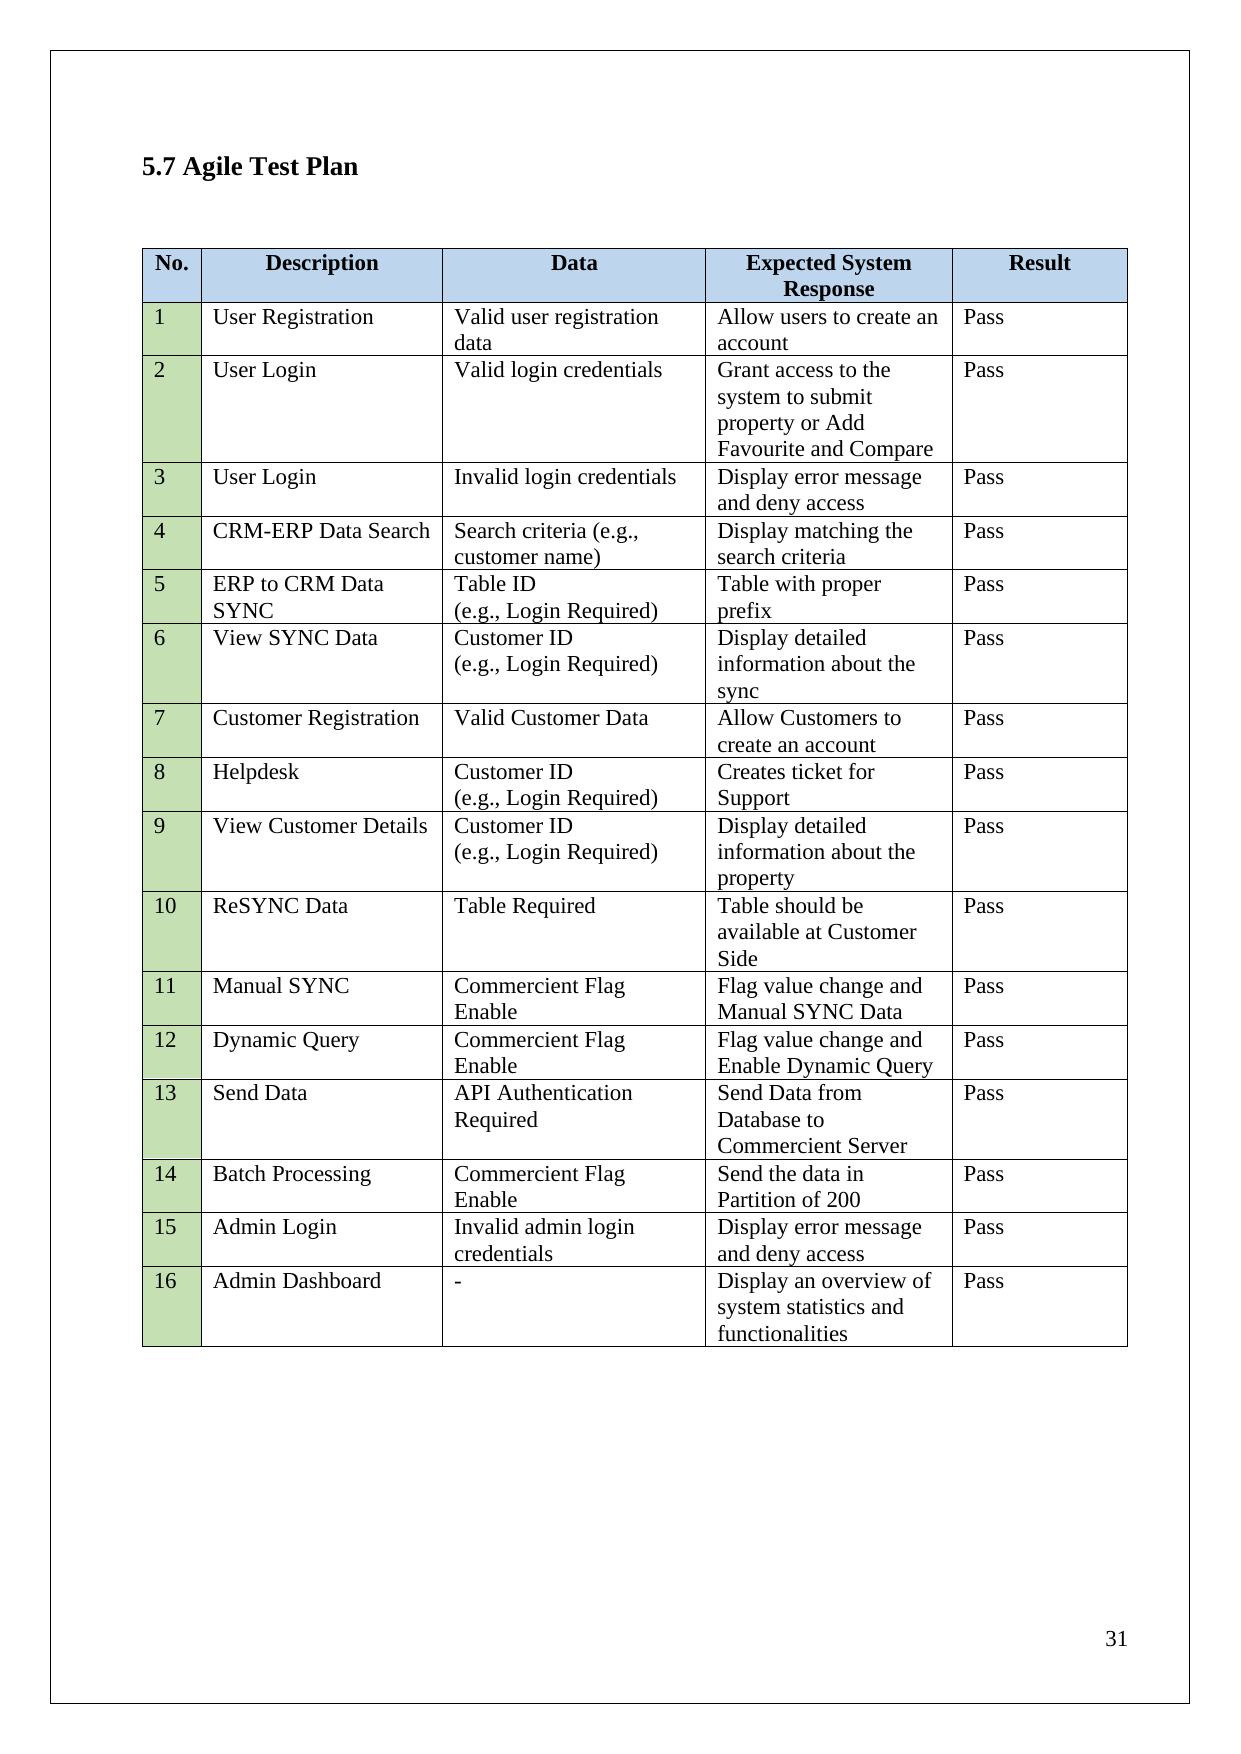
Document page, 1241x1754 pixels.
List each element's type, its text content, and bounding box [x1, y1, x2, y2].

table_cell Customer ID (e.g., Login Required) [443, 758, 705, 811]
table_cell 5 [143, 570, 201, 623]
table_cell Customer Registration [202, 704, 442, 757]
table_cell Pass [953, 812, 1127, 891]
table_cell Flag value change and Manual SYNC Data [706, 972, 952, 1025]
table_cell Pass [953, 1160, 1127, 1212]
table_cell Send the data in Partition of 200 [706, 1160, 952, 1212]
table_cell Pass [953, 892, 1127, 971]
table_cell Pass [953, 758, 1127, 811]
table_cell Commercient Flag Enable [443, 1026, 705, 1078]
table_cell CRM-ERP Data Search [202, 517, 442, 569]
table_cell 1 [143, 303, 201, 355]
table_cell 4 [143, 517, 201, 569]
table_cell Pass [953, 972, 1127, 1025]
table_cell 2 [143, 356, 201, 462]
table_cell Pass [953, 570, 1127, 623]
table_header Description [202, 249, 442, 302]
table_cell Admin Login [202, 1213, 442, 1266]
table_cell Manual SYNC [202, 972, 442, 1025]
table_cell Display detailed information about the sync [706, 624, 952, 703]
table_cell Customer ID (e.g., Login Required) [443, 812, 705, 891]
table_header No. [143, 249, 201, 302]
table_cell User Registration [202, 303, 442, 355]
table_cell Commercient Flag Enable [443, 972, 705, 1025]
table_cell Invalid login credentials [443, 463, 705, 516]
table_cell Admin Dashboard [202, 1267, 442, 1346]
table_cell View Customer Details [202, 812, 442, 891]
table_cell Pass [953, 303, 1127, 355]
table_cell Pass [953, 624, 1127, 703]
table_cell Pass [953, 356, 1127, 462]
table_cell 16 [143, 1267, 201, 1346]
table_cell Table Required [443, 892, 705, 971]
table_cell Pass [953, 1080, 1127, 1158]
table_cell Pass [953, 704, 1127, 757]
table_cell Batch Processing [202, 1160, 442, 1212]
table_header Expected System Response [706, 249, 952, 302]
table_cell Flag value change and Enable Dynamic Query [706, 1026, 952, 1078]
table_cell User Login [202, 356, 442, 462]
table_cell Pass [953, 463, 1127, 516]
table_cell Display matching the search criteria [706, 517, 952, 569]
table_cell 13 [143, 1080, 201, 1158]
table_cell View SYNC Data [202, 624, 442, 703]
table_cell Valid login credentials [443, 356, 705, 462]
table_cell 15 [143, 1213, 201, 1266]
table_header Data [443, 249, 705, 302]
table_cell Table ID (e.g., Login Required) [443, 570, 705, 623]
table_cell Invalid admin login credentials [443, 1213, 705, 1266]
table_cell Helpdesk [202, 758, 442, 811]
table_cell Pass [953, 517, 1127, 569]
table_cell Send Data [202, 1080, 442, 1158]
table_cell Table should be available at Customer Side [706, 892, 952, 971]
table_cell Search criteria (e.g., customer name) [443, 517, 705, 569]
table_cell API Authentication Required [443, 1080, 705, 1158]
table_cell Display error message and deny access [706, 463, 952, 516]
table_cell Valid Customer Data [443, 704, 705, 757]
table_cell 3 [143, 463, 201, 516]
table_cell - [443, 1267, 705, 1346]
table_cell 7 [143, 704, 201, 757]
table_cell Display an overview of system statistics and functionalities [706, 1267, 952, 1346]
table_cell Commercient Flag Enable [443, 1160, 705, 1212]
table_cell 11 [143, 972, 201, 1025]
table_cell ERP to CRM Data SYNC [202, 570, 442, 623]
table_cell Table with proper prefix [706, 570, 952, 623]
text 5.7 Agile Test Plan [142, 150, 1128, 181]
table_cell 6 [143, 624, 201, 703]
table_header Result [953, 249, 1127, 302]
table_cell 10 [143, 892, 201, 971]
table_cell 9 [143, 812, 201, 891]
table_cell Pass [953, 1213, 1127, 1266]
table_cell Display detailed information about the property [706, 812, 952, 891]
table_cell Pass [953, 1026, 1127, 1078]
table_cell ReSYNC Data [202, 892, 442, 971]
table_cell Customer ID (e.g., Login Required) [443, 624, 705, 703]
table_cell Valid user registration data [443, 303, 705, 355]
table_cell Dynamic Query [202, 1026, 442, 1078]
table_cell Allow Customers to create an account [706, 704, 952, 757]
table_cell User Login [202, 463, 442, 516]
table_cell Creates ticket for Support [706, 758, 952, 811]
table_cell 8 [143, 758, 201, 811]
table_cell Grant access to the system to submit property or Add Favourite and Compare [706, 356, 952, 462]
table_cell Allow users to create an account [706, 303, 952, 355]
table_cell 14 [143, 1160, 201, 1212]
table_cell 12 [143, 1026, 201, 1078]
table_cell Send Data from Database to Commercient Server [706, 1080, 952, 1158]
table_cell Display error message and deny access [706, 1213, 952, 1266]
table_cell Pass [953, 1267, 1127, 1346]
